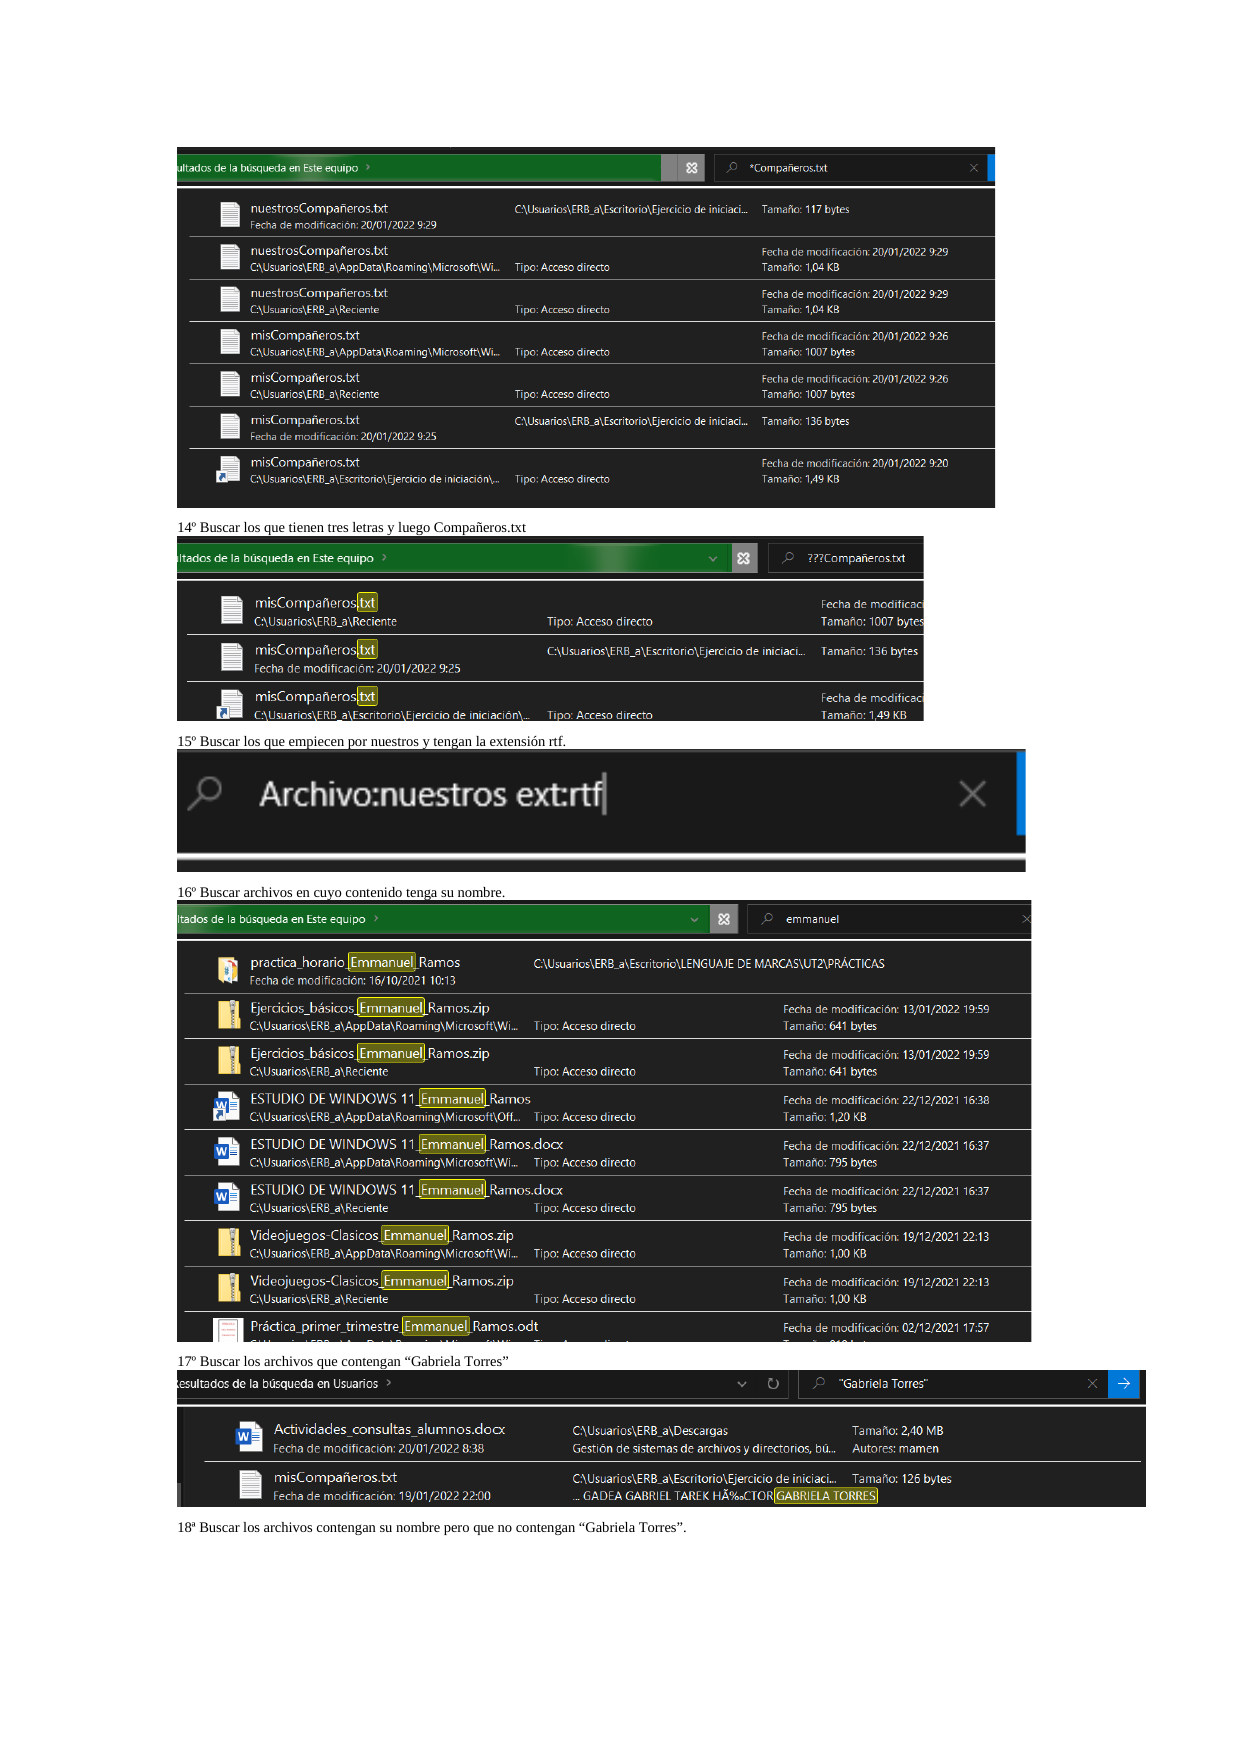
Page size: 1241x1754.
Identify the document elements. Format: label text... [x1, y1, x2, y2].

text 17º Buscar los archivos que contengan “Gabriela Torres” [177, 1341, 1063, 1370]
text 16º Buscar archivos en cuyo contenido tenga su nombre. [177, 872, 1063, 901]
picture [177, 1370, 1146, 1507]
text 14º Buscar los que tienen tres letras y luego Compañeros.txt [177, 507, 1063, 536]
text 15º Buscar los que empiecen por nuestros y tengan la extensión rtf. [177, 721, 1063, 749]
picture [177, 536, 924, 721]
picture [177, 900, 1032, 1342]
picture [177, 749, 1026, 872]
text 18ª Buscar los archivos contengan su nombre pero que no contengan “Gabriela Torres”. [177, 1507, 1063, 1535]
picture [177, 147, 996, 508]
